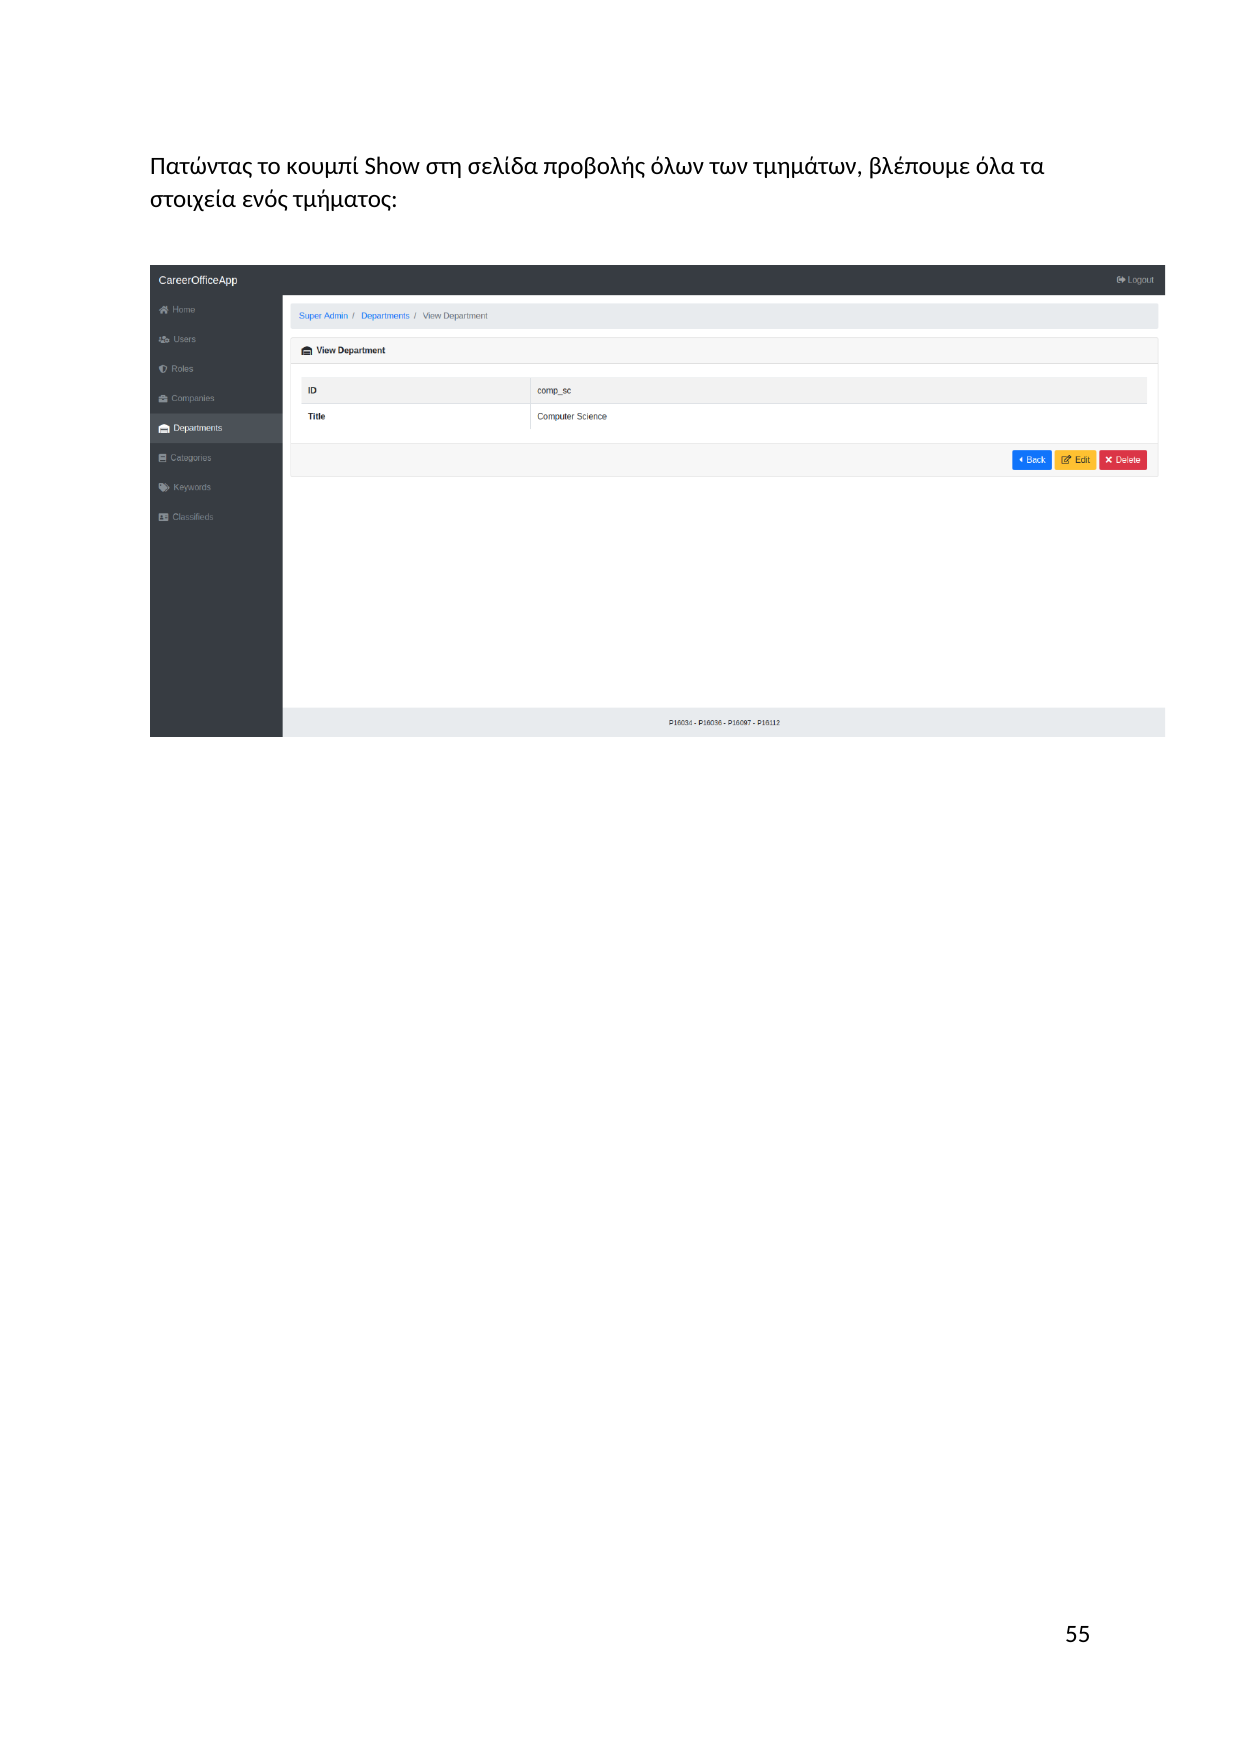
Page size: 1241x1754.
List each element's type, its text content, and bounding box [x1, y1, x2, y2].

text Πατώντας το κουμπί Show στη σελίδα προβολής όλων των τμημάτων, βλέπουμε όλα τα στοιχεία ενός τμήματος: [150, 150, 1090, 213]
picture [150, 265, 1166, 737]
